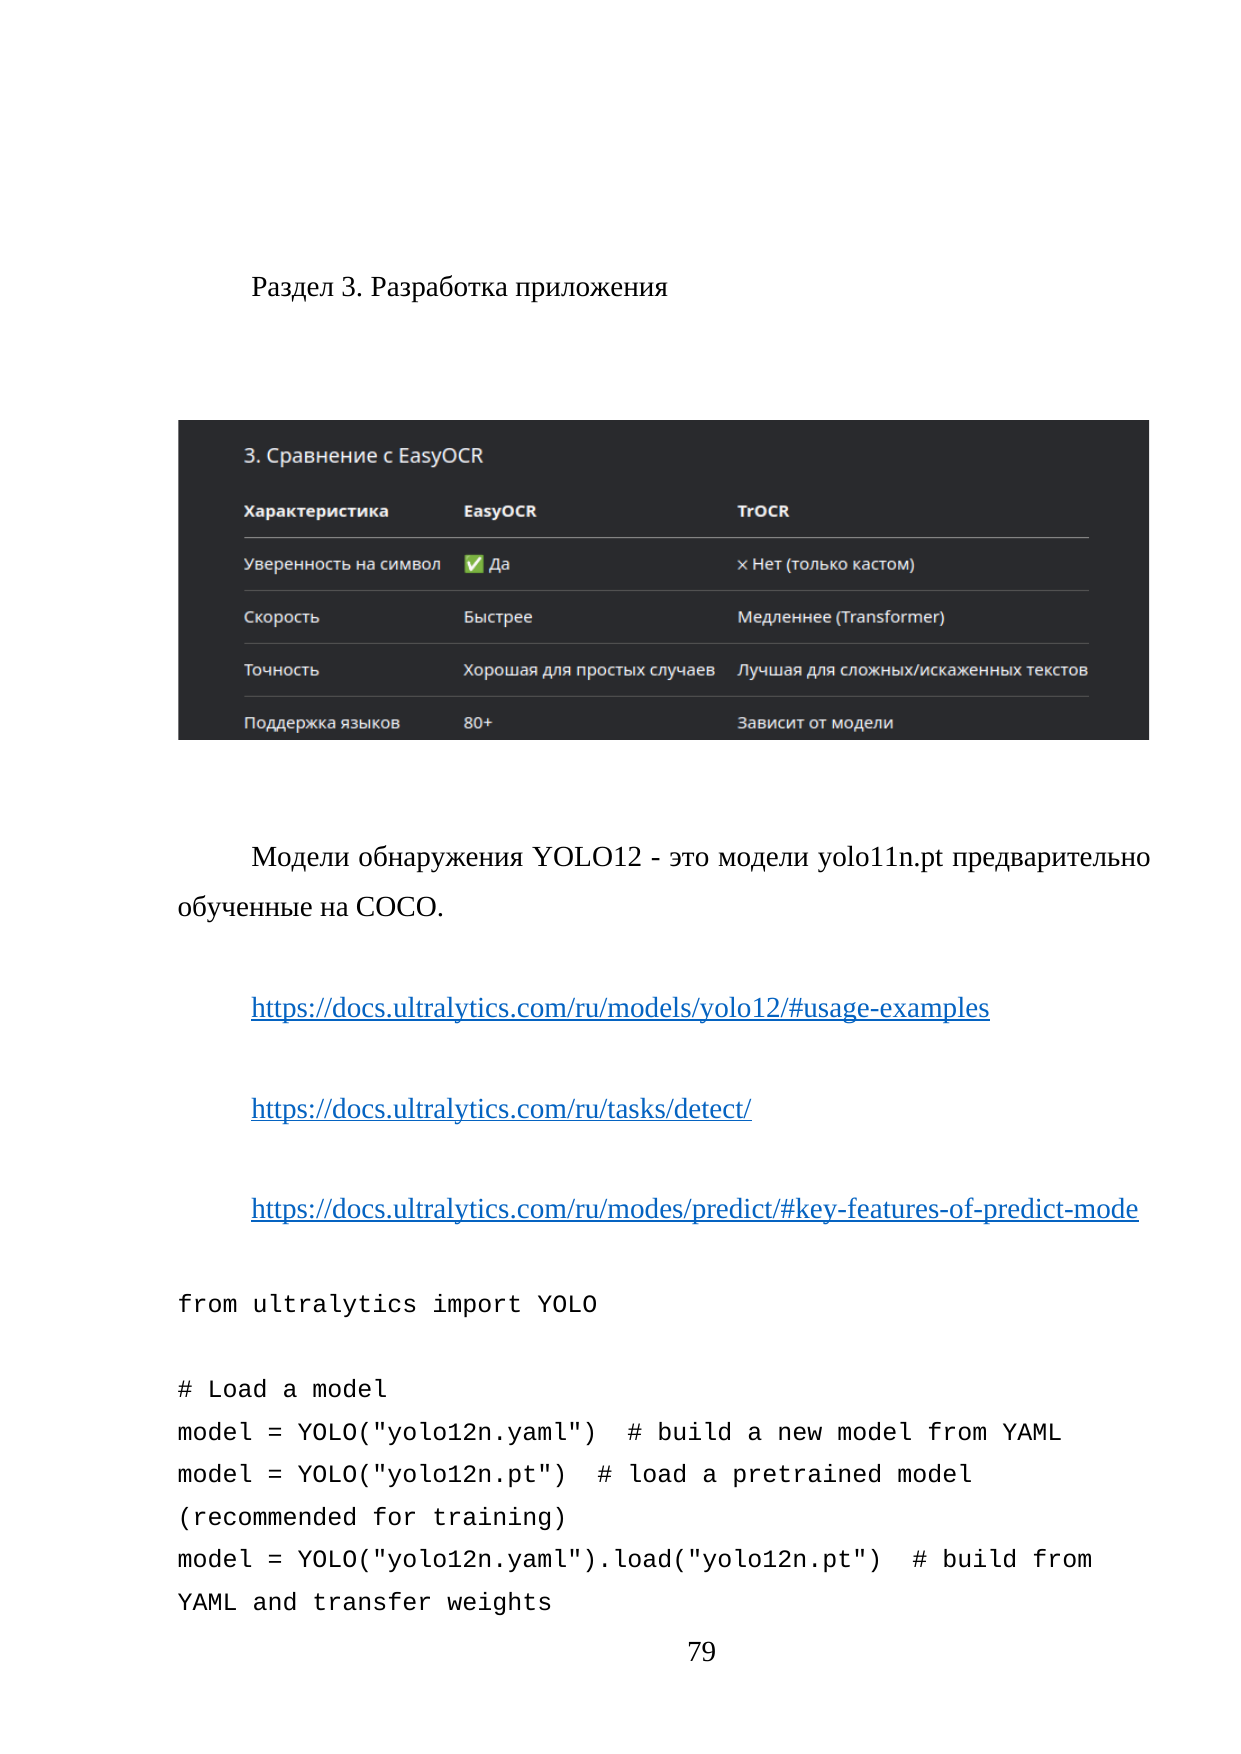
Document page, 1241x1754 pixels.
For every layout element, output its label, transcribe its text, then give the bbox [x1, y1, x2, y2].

text model = YOLO("yolo12n.yaml") # build a new model from YAML [177, 1419, 1152, 1448]
picture [177, 420, 1148, 739]
text model = YOLO("yolo12n.pt") # load a pretrained model (recommended for training) [177, 1462, 1152, 1533]
text # Load a model [177, 1377, 1152, 1405]
text https://docs.ultralytics.com/ru/models/yolo12/#usage-examples [177, 990, 1152, 1024]
text model = YOLO("yolo12n.yaml").load("yolo12n.pt") # build from YAML and transfer weights [177, 1547, 1152, 1618]
text Раздел 3. Разработка приложения [177, 269, 1152, 303]
text https://docs.ultralytics.com/ru/tasks/detect/ [177, 1091, 1152, 1124]
text https://docs.ultralytics.com/ru/modes/predict/#key-features-of-predict-mode [177, 1191, 1152, 1225]
text from ultralytics import YOLO [177, 1292, 1152, 1320]
text Модели обнаружения YOLO12 - это модели yolo11n.pt предварительно обученные на COCO. [177, 839, 1152, 923]
